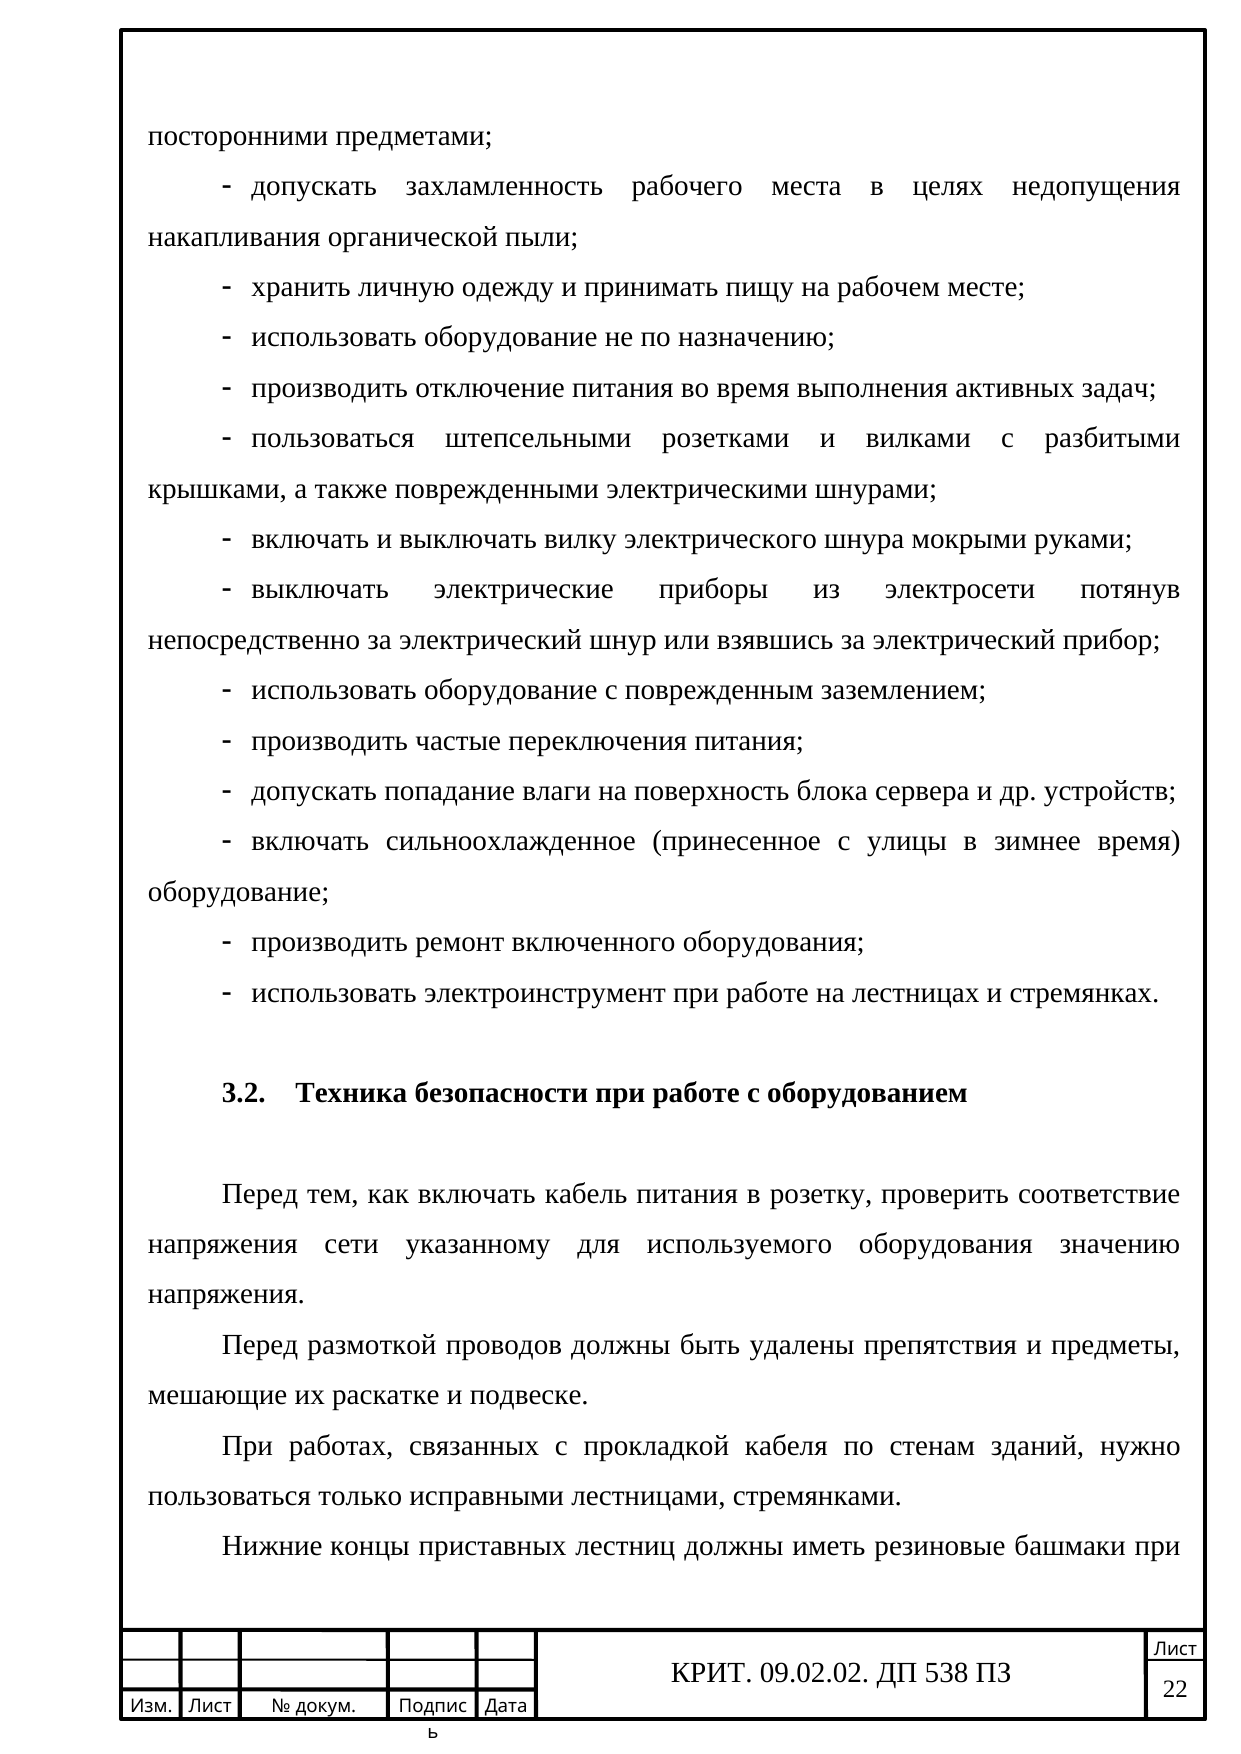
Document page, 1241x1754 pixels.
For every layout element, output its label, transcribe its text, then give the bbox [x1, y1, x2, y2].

list производить частые переключения питания; [148, 723, 1181, 756]
list выключать электрические приборы из электросети потянув непосредственно за электрический шнур или взявшись за электрический прибор; [148, 572, 1181, 656]
list использовать электроинструмент при работе на лестницах и стремянках. [148, 975, 1181, 1008]
text Перед размоткой проводов должны быть удалены препятствия и предметы, мешающие их раскатке и подвеске. [148, 1327, 1181, 1411]
list производить ремонт включенного оборудования; [148, 924, 1181, 958]
list допускать захламленность рабочего места в целях недопущения накапливания органической пыли; [148, 168, 1181, 252]
text При работах, связанных с прокладкой кабеля по стенам зданий, нужно пользоваться только исправными лестницами, стремянками. [148, 1428, 1181, 1511]
text Перед тем, как включать кабель питания в розетку, проверить соответствие напряжения сети указанному для используемого оборудования значению напряжения. [148, 1176, 1181, 1310]
list включать сильноохлажденное (принесенное с улицы в зимнее время) оборудование; [148, 823, 1181, 907]
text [148, 1528, 1181, 1562]
list включать и выключать вилку электрического шнура мокрыми руками; [148, 521, 1181, 555]
list использовать оборудование не по назначению; [148, 319, 1181, 353]
list хранить личную одежду и принимать пищу на рабочем месте; [148, 269, 1181, 303]
list использовать оборудование с поврежденным заземлением; [148, 672, 1181, 706]
list допускать попадание влаги на поверхность блока сервера и др. устройств; [148, 773, 1181, 807]
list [148, 118, 1181, 152]
list Техника безопасности при работе с оборудованием [148, 1075, 1181, 1109]
list производить отключение питания во время выполнения активных задач; [148, 370, 1181, 404]
list пользоваться штепсельными розетками и вилками с разбитыми крышками, а также поврежденными электрическими шнурами; [148, 420, 1181, 504]
